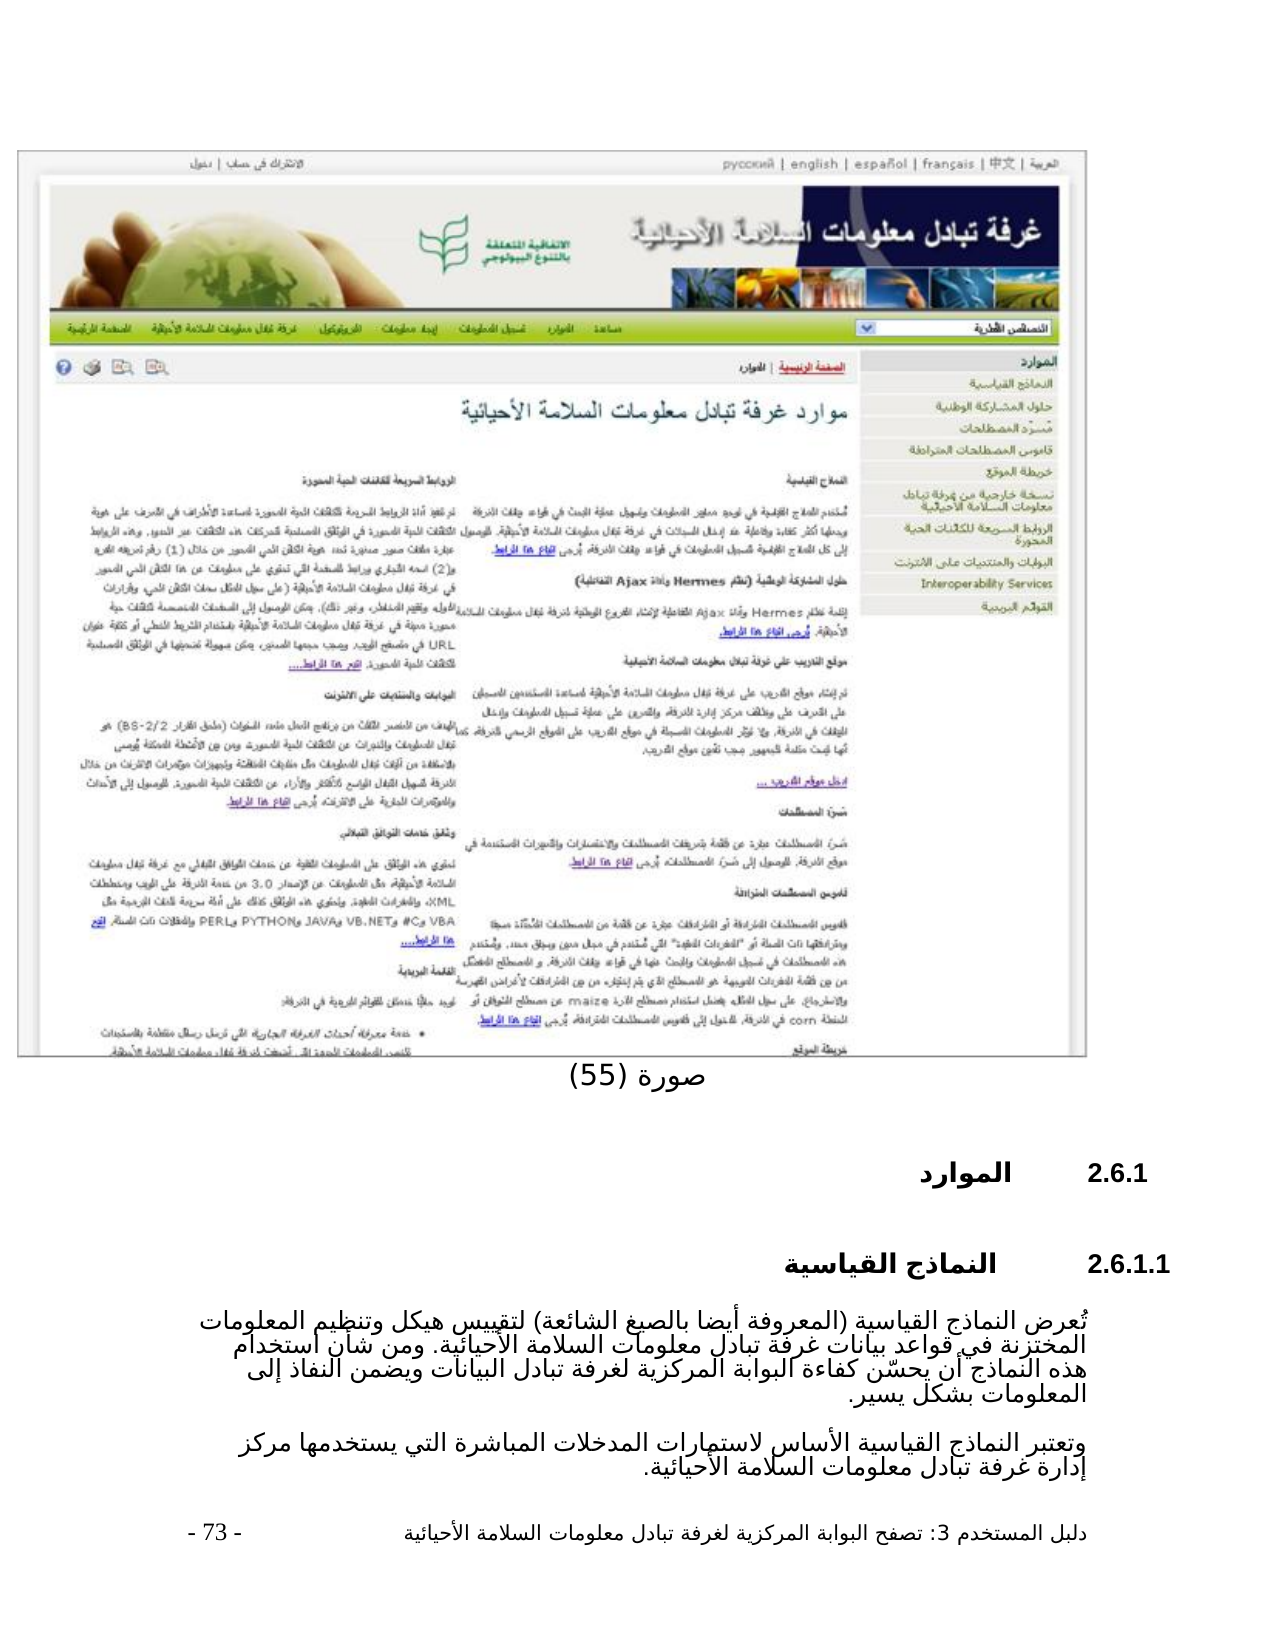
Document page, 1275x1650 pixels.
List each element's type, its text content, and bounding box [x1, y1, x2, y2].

text تُعرض النماذج القياسية (المعروفة أيضا بالصيغ الشائعة) لتقييس هيكل وتنظيم المعلومات المختزنة في قواعد بيانات غرفة تبادل معلومات السلامة الأحيائية. ومن شأن استخدام هذه النماذج أن يحسّن كفاءة البوابة المركزية لغرفة تبادل البيانات ويضمن النفاذ إلى المعلومات بشكل يسير. [187, 1310, 1087, 1408]
subtitle الموارد [187, 1157, 1087, 1188]
picture [17, 150, 1088, 1059]
text وتعتبر النماذج القياسية الأساس لاستمارات المدخلات المباشرة التي يستخدمها مركز إدارة غرفة تبادل معلومات السلامة الأحيائية. [187, 1432, 1087, 1480]
subtitle النماذج القياسية [187, 1248, 1087, 1279]
text صورة (55) [187, 1059, 1087, 1092]
